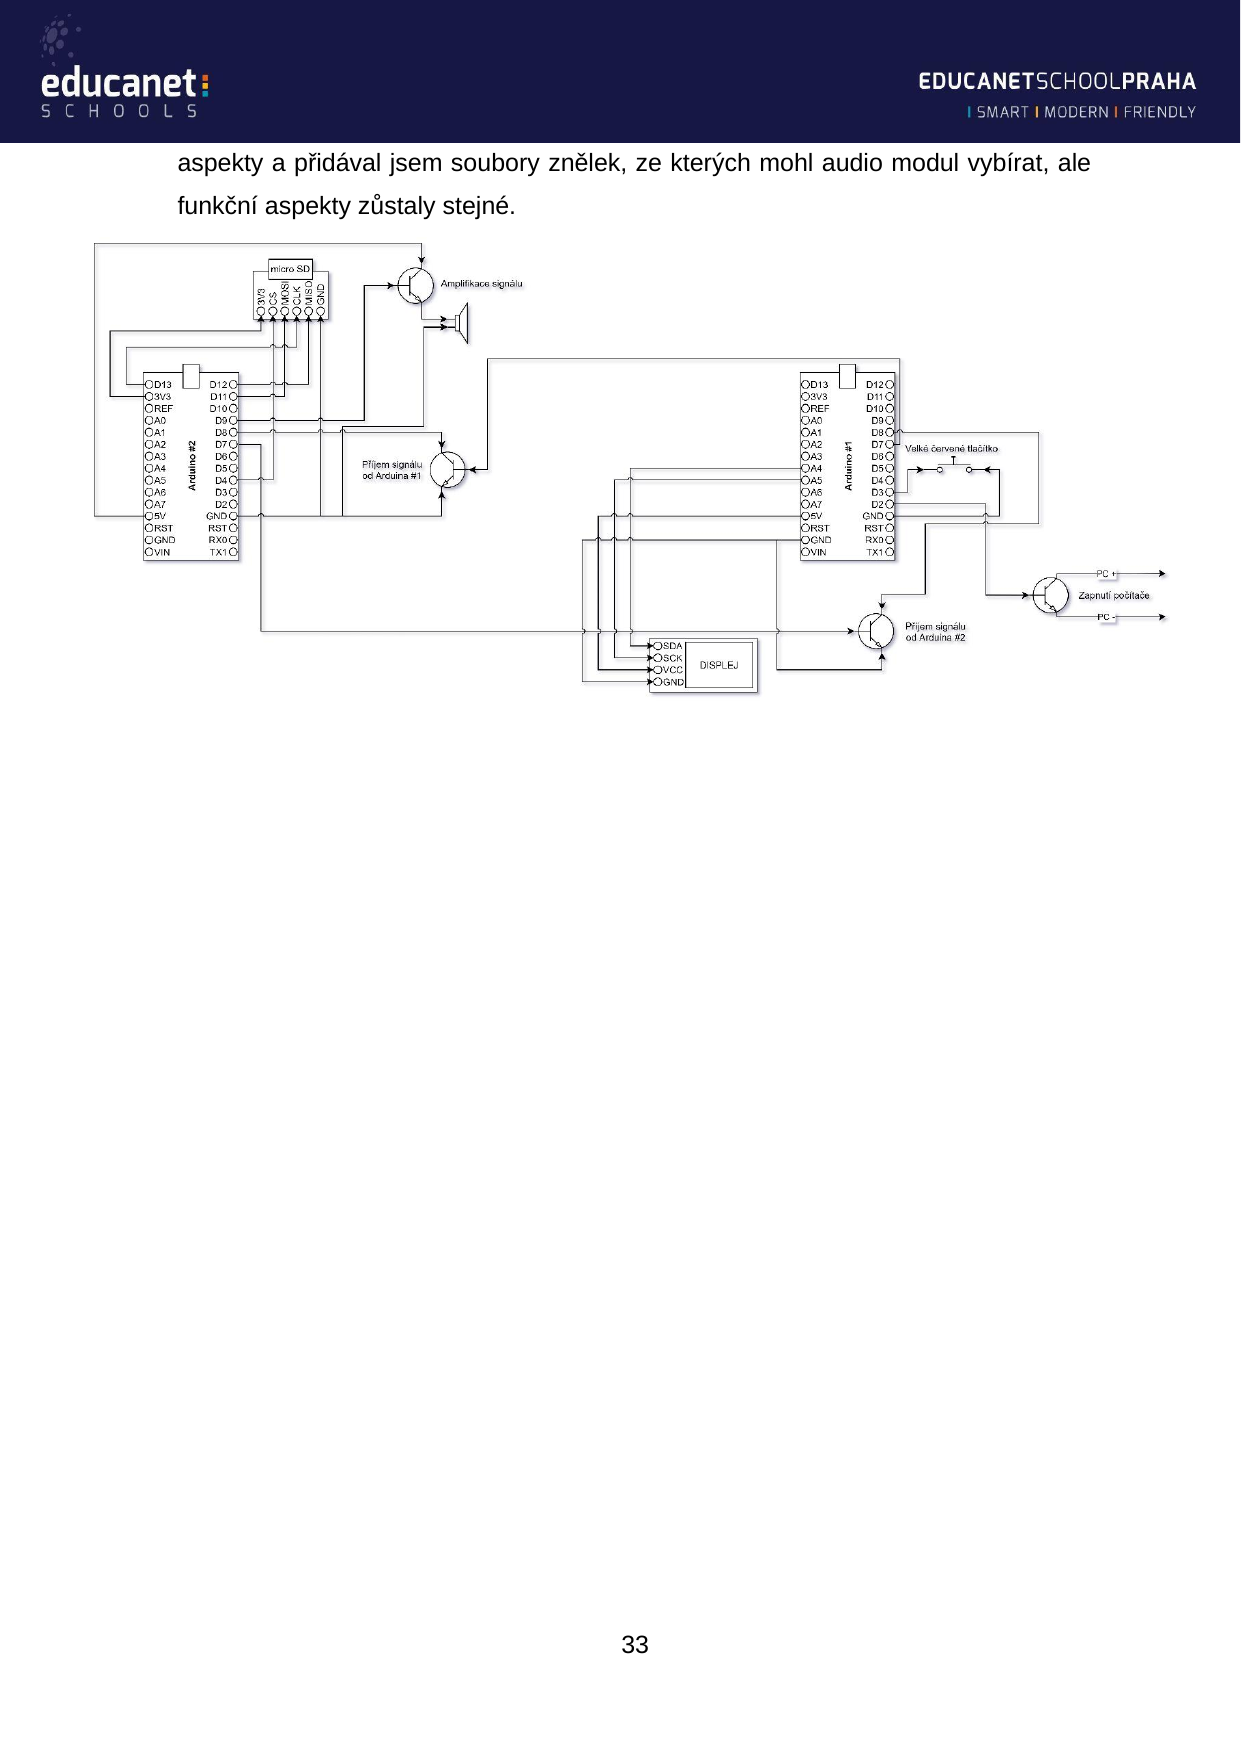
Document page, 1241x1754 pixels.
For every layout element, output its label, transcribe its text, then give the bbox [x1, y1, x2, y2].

picture [88, 237, 1181, 701]
picture [0, 0, 1241, 143]
